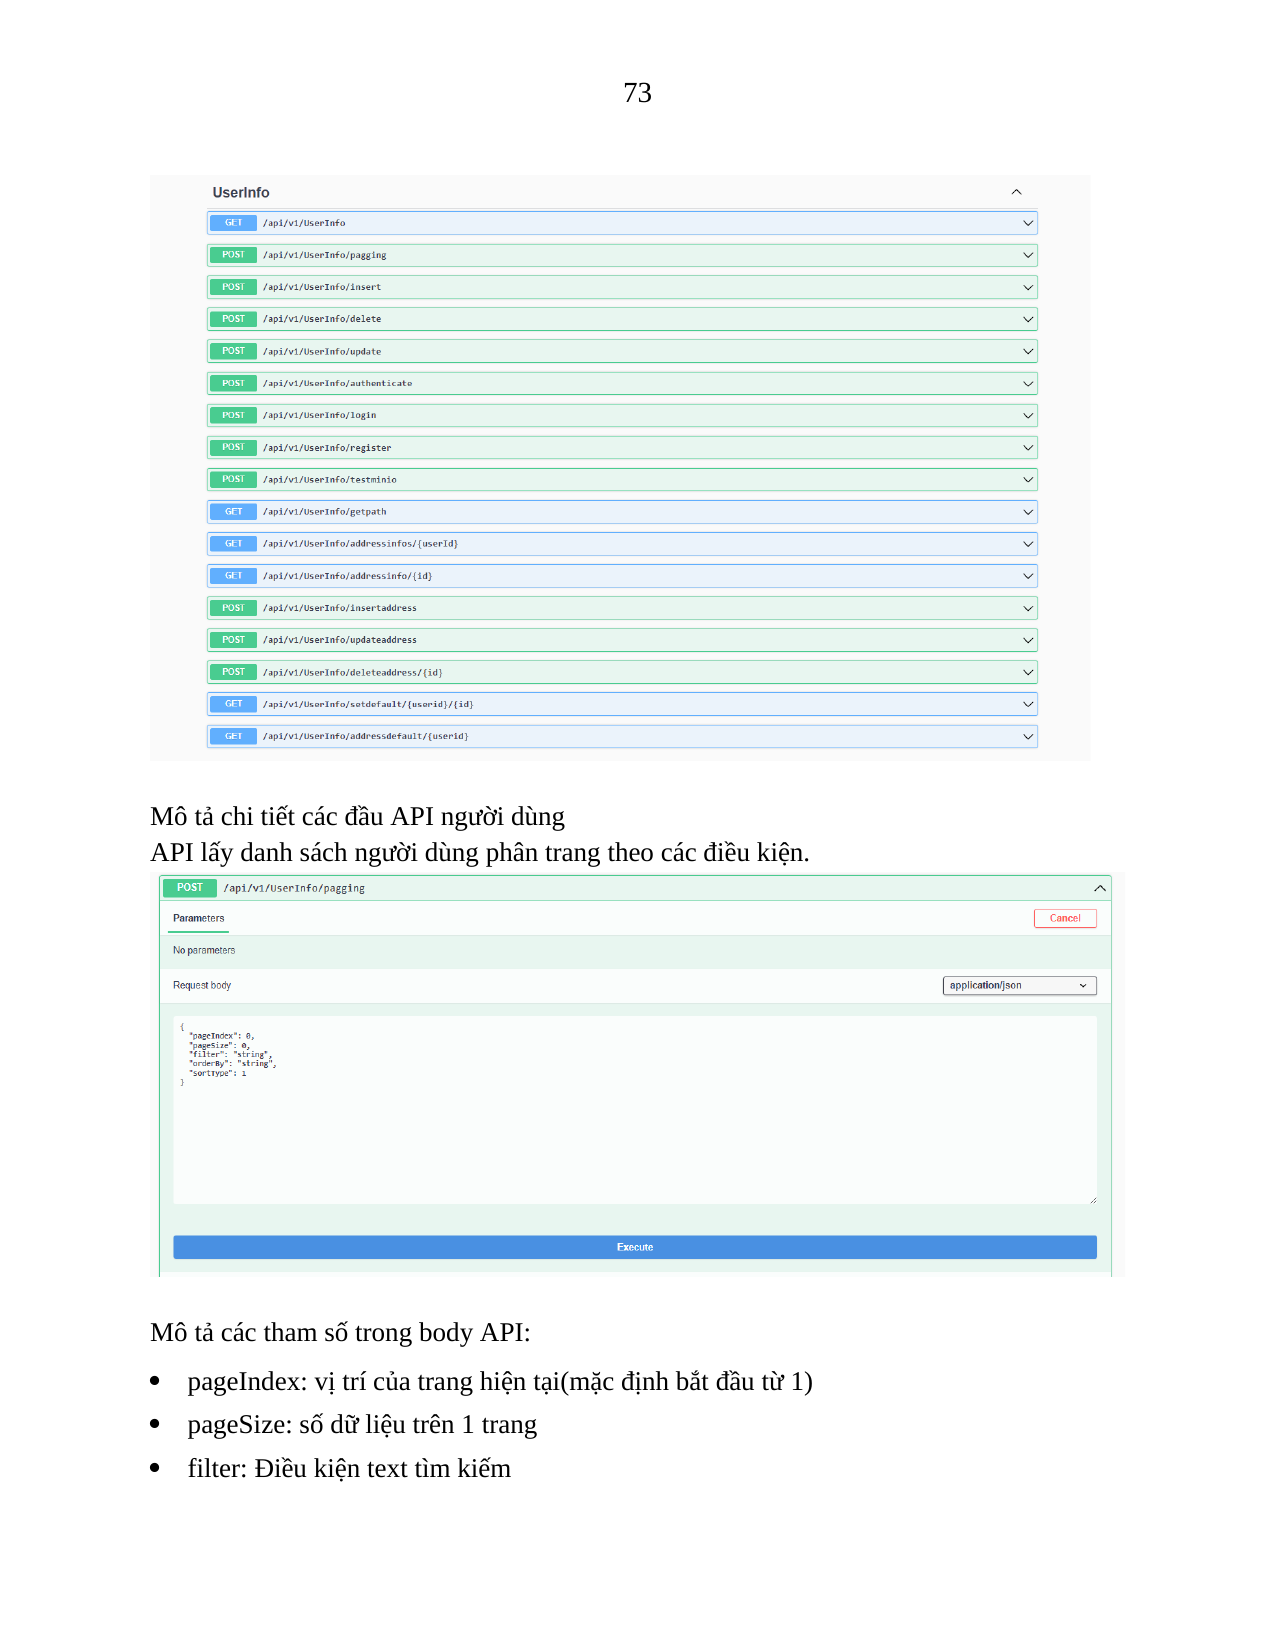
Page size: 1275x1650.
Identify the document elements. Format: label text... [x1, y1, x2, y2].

list pageIndex: vị trí của trang hiện tại(mặc định bắt đầu từ 1) [150, 1365, 1125, 1396]
list filter: Điều kiện text tìm kiếm [150, 1452, 1125, 1483]
picture [150, 175, 1091, 761]
list pageSize: số dữ liệu trên 1 trang [150, 1408, 1125, 1440]
picture [150, 872, 1125, 1277]
text Mô tả các tham số trong body API: [150, 1316, 1125, 1348]
text Mô tả chi tiết các đầu API người dùng [150, 801, 1125, 832]
text API lấy danh sách người dùng phân trang theo các điều kiện. [150, 836, 1125, 867]
